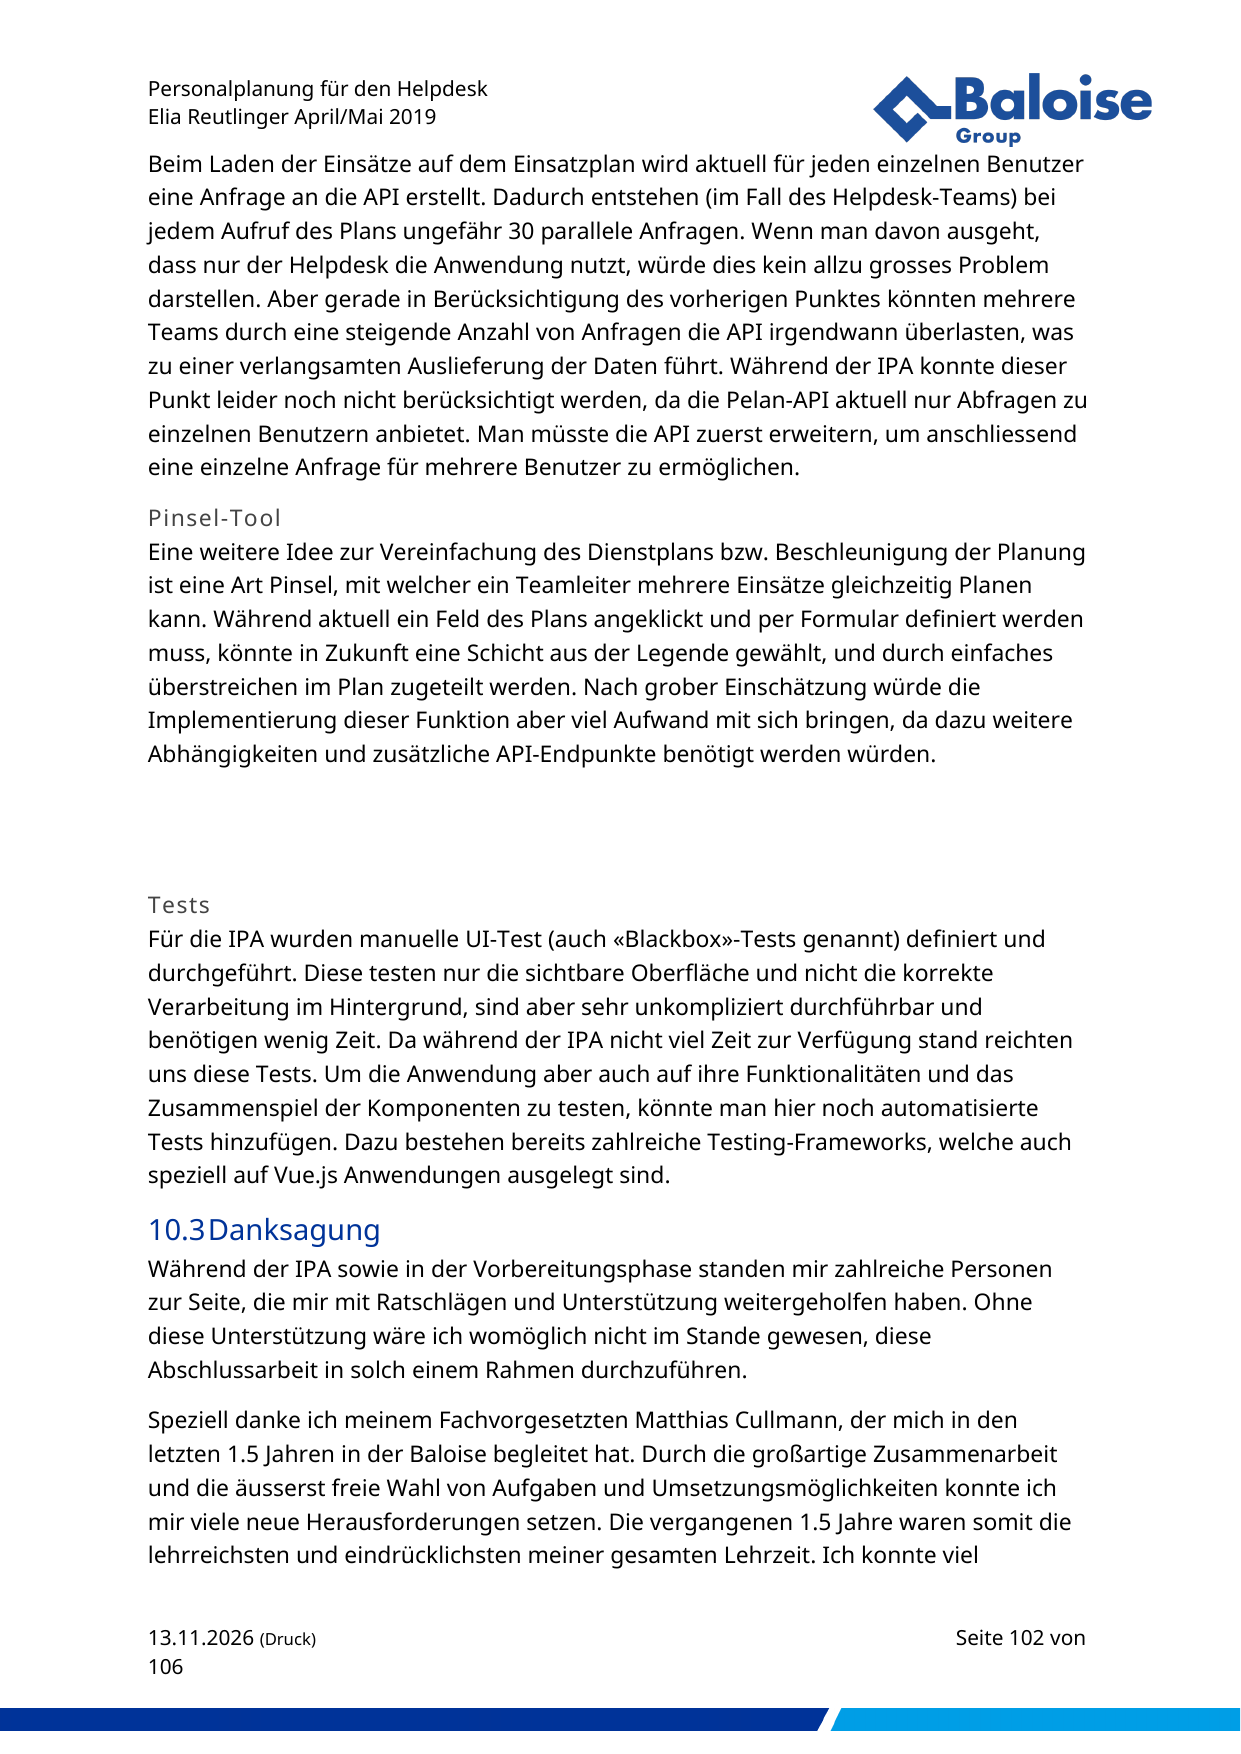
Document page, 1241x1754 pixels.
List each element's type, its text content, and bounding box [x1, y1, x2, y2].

subtitle Danksagung [148, 1210, 1093, 1249]
text Eine weitere Idee zur Vereinfachung des Dienstplans bzw. Beschleunigung der Planung ist eine Art Pinsel, mit welcher ein Teamleiter mehrere Einsätze gleichzeitig Planen kann. Während aktuell ein Feld des Plans angeklickt und per Formular definiert werden muss, könnte in Zukunft eine Schicht aus der Legende gewählt, und durch einfaches überstreichen im Plan zugeteilt werden. Nach grober Einschätzung würde die Implementierung dieser Funktion aber viel Aufwand mit sich bringen, da dazu weitere Abhängigkeiten und zusätzliche API-Endpunkte benötigt werden würden. [148, 536, 1093, 769]
text Für die IPA wurden manuelle UI-Test (auch «Blackbox»-Tests genannt) definiert und durchgeführt. Diese testen nur die sichtbare Oberfläche und nicht die korrekte Verarbeitung im Hintergrund, sind aber sehr unkompliziert durchführbar und benötigen wenig Zeit. Da während der IPA nicht viel Zeit zur Verfügung stand reichten uns diese Tests. Um die Anwendung aber auch auf ihre Funktionalitäten und das Zusammenspiel der Komponenten zu testen, könnte man hier noch automatisierte Tests hinzufügen. Dazu bestehen bereits zahlreiche Testing-Frameworks, welche auch speziell auf Vue.js Anwendungen ausgelegt sind. [148, 923, 1093, 1191]
subtitle Tests [148, 889, 1093, 921]
text Beim Laden der Einsätze auf dem Einsatzplan wird aktuell für jeden einzelnen Benutzer eine Anfrage an die API erstellt. Dadurch entstehen (im Fall des Helpdesk-Teams) bei jedem Aufruf des Plans ungefähr 30 parallele Anfragen. Wenn man davon ausgeht, dass nur der Helpdesk die Anwendung nutzt, würde dies kein allzu grosses Problem darstellen. Aber gerade in Berücksichtigung des vorherigen Punktes könnten mehrere Teams durch eine steigende Anzahl von Anfragen die API irgendwann überlasten, was zu einer verlangsamten Auslieferung der Daten führt. Während der IPA konnte dieser Punkt leider noch nicht berücksichtigt werden, da die Pelan-API aktuell nur Abfragen zu einzelnen Benutzern anbietet. Man müsste die API zuerst erweitern, um anschliessend eine einzelne Anfrage für mehrere Benutzer zu ermöglichen. [148, 148, 1093, 483]
subtitle Pinsel-Tool [148, 502, 1093, 533]
picture [0, 1708, 1241, 1733]
picture [873, 73, 1152, 147]
text Während der IPA sowie in der Vorbereitungsphase standen mir zahlreiche Personen zur Seite, die mir mit Ratschlägen und Unterstützung weitergeholfen haben. Ohne diese Unterstützung wäre ich womöglich nicht im Stande gewesen, diese Abschlussarbeit in solch einem Rahmen durchzuführen. [148, 1252, 1093, 1385]
